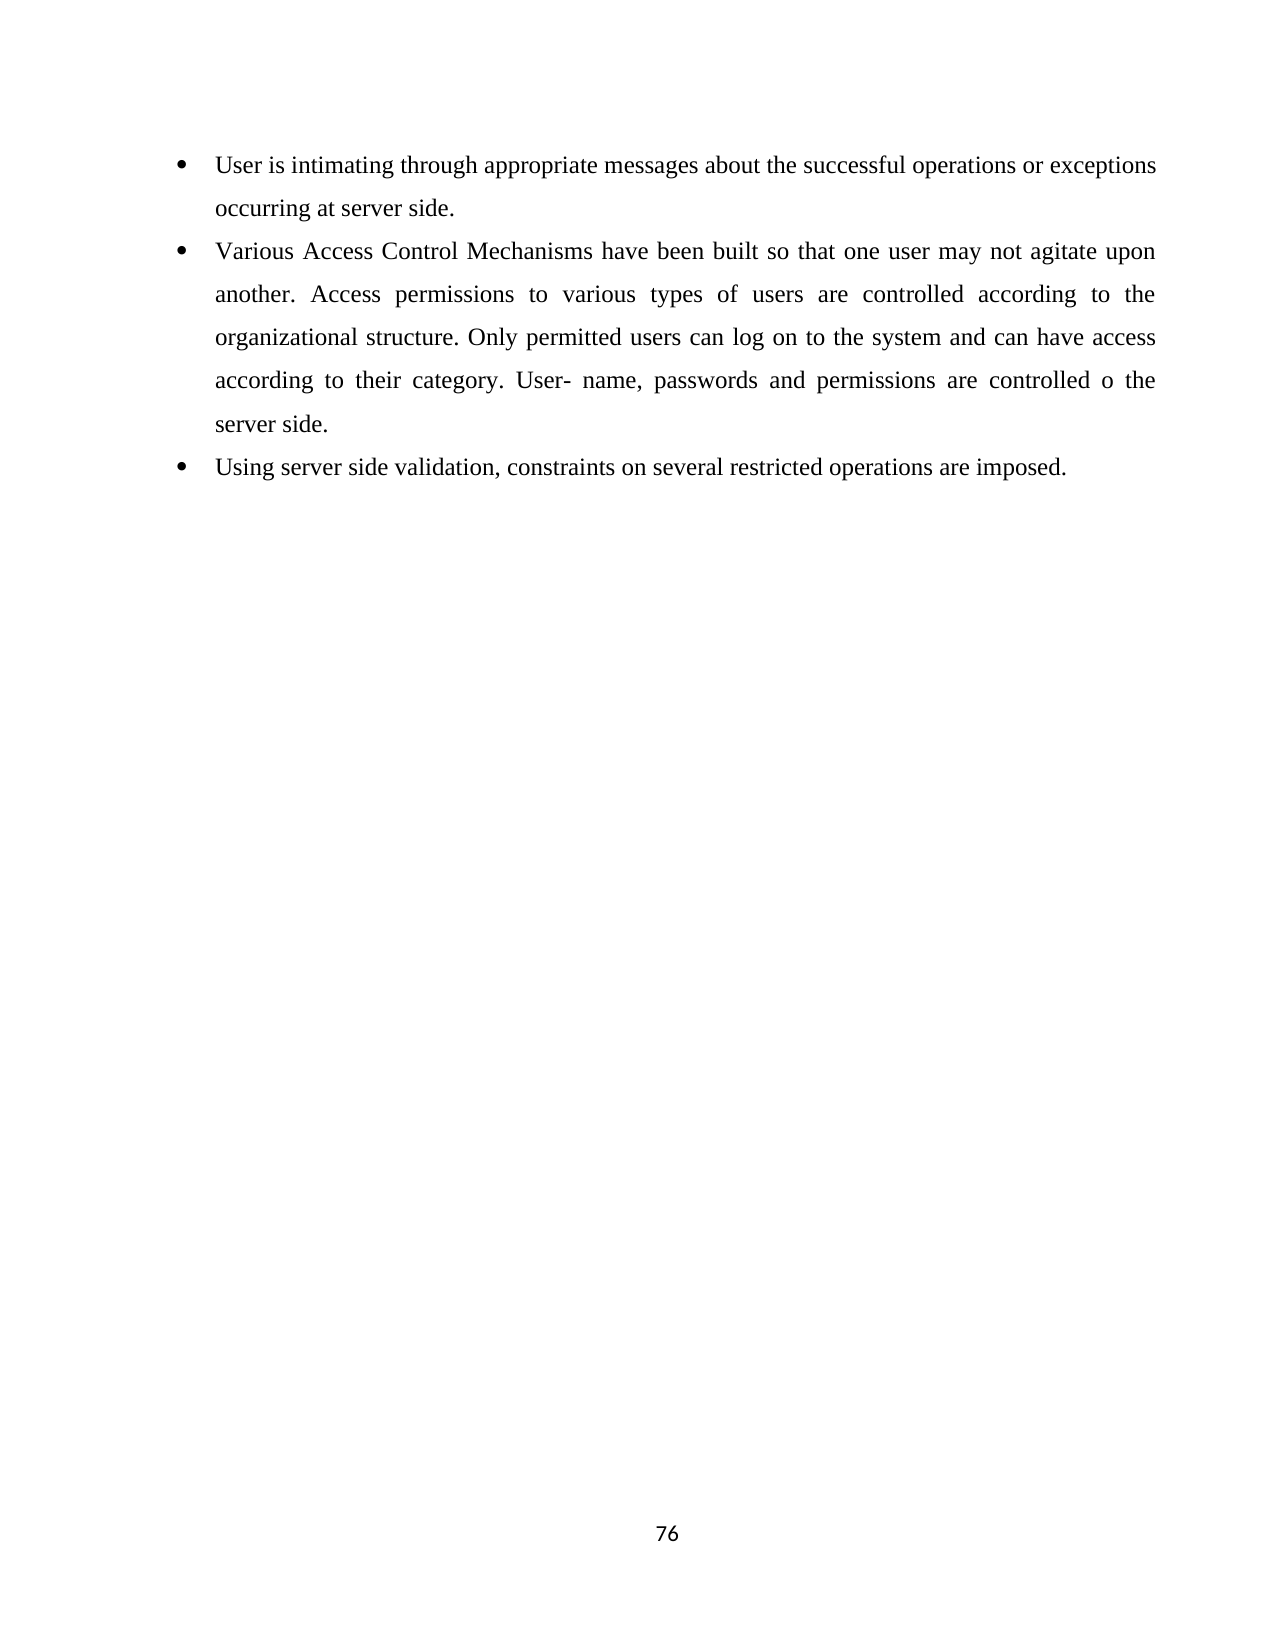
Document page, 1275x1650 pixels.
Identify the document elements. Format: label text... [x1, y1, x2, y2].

list User is intimating through appropriate messages about the successful operations or exceptions occurring at server side. [177, 150, 1157, 222]
list Various Access Control Mechanisms have been built so that one user may not agitate upon another. Access permissions to various types of users are controlled according to the organizational structure. Only permitted users can log on to the system and can have access according to their category. User- name, passwords and permissions are controlled o the server side. [177, 236, 1157, 437]
list Using server side validation, constraints on several restricted operations are imposed. [177, 452, 1157, 481]
